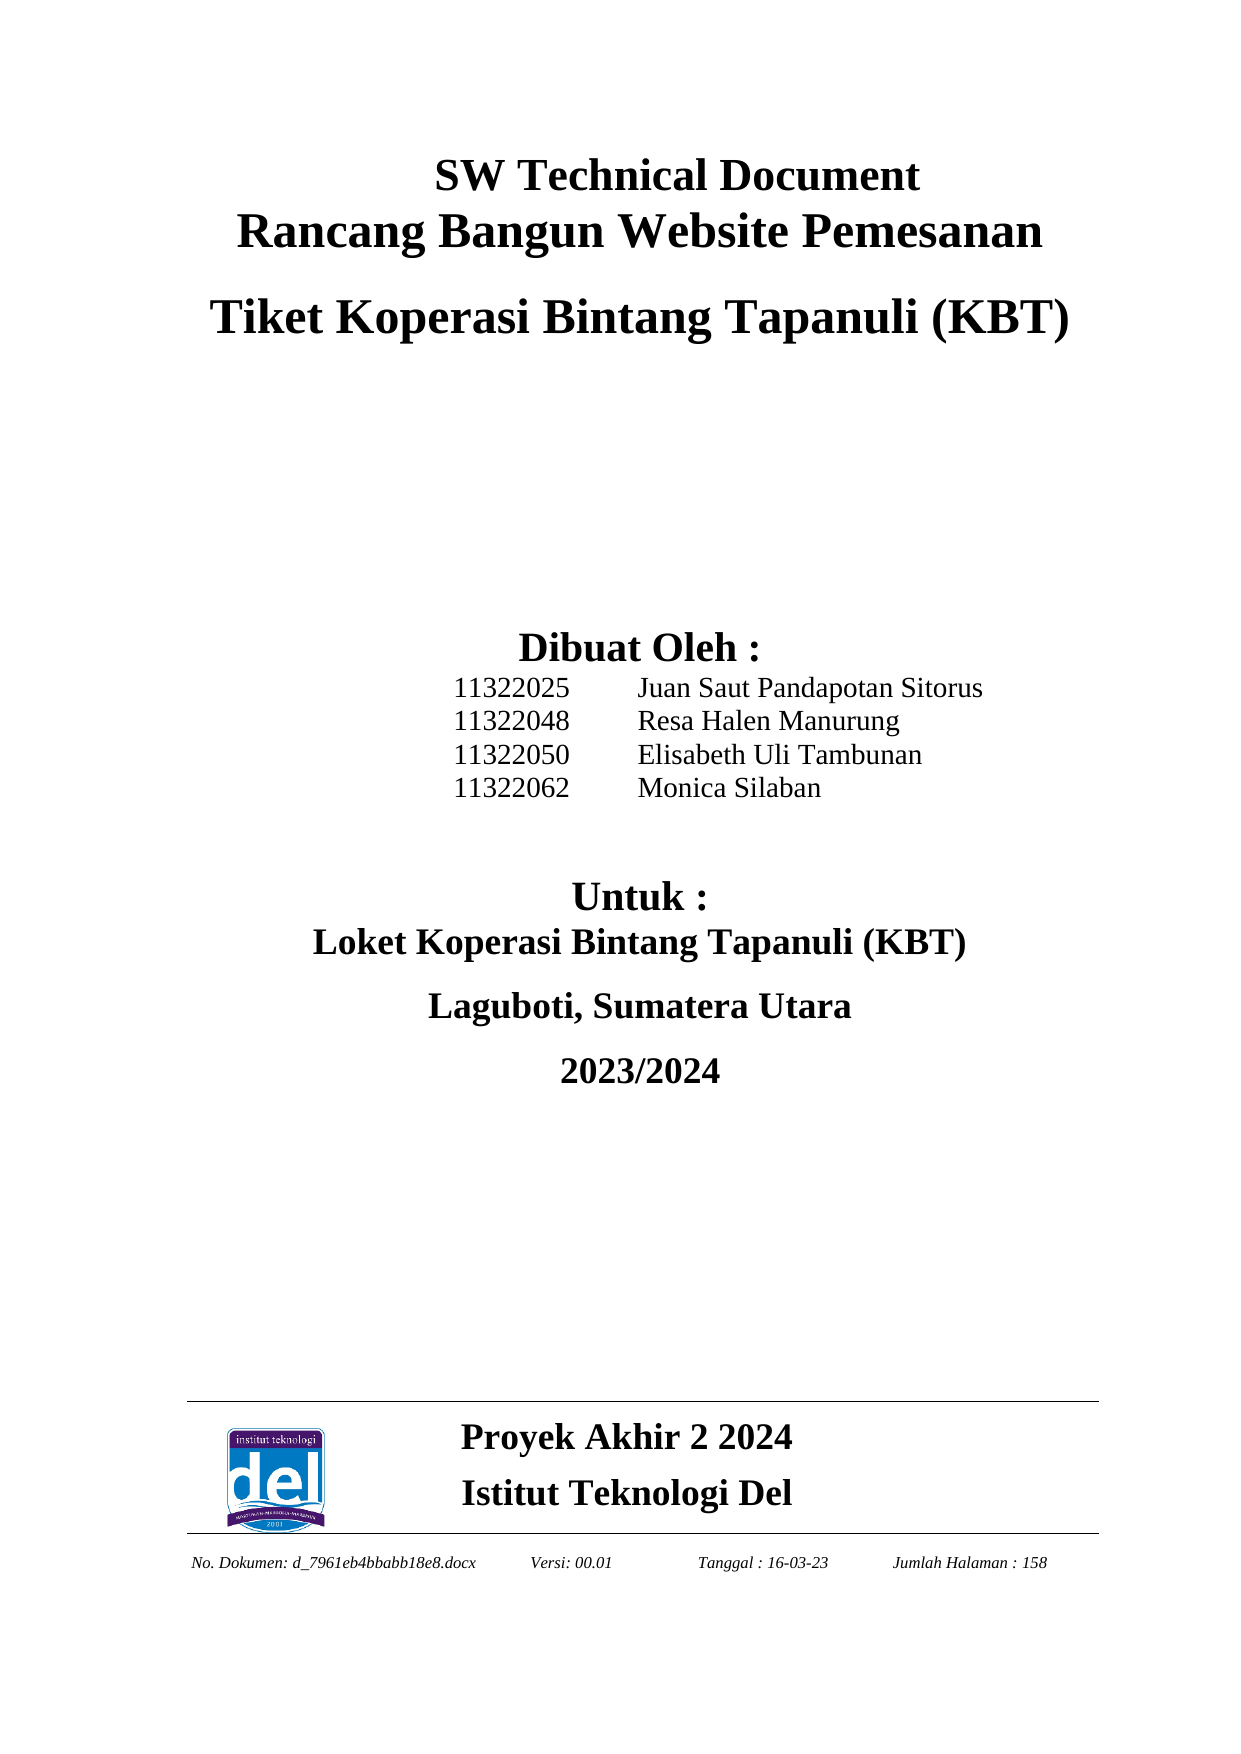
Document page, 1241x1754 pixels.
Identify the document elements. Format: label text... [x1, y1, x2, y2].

subtitle 2023/2024 [187, 1048, 1092, 1092]
title Dibuat Oleh : [187, 622, 1092, 670]
picture [221, 1426, 327, 1533]
subtitle 11322048 Resa Halen Manurung [453, 703, 1092, 737]
table_header Proyek Akhir 2 2024 Istitut Teknologi Del [361, 1402, 892, 1533]
table_header [187, 1402, 361, 1533]
title Untuk : [187, 871, 1092, 919]
subtitle 11322062 Monica Silaban [453, 771, 1092, 804]
table_header [893, 1402, 1098, 1533]
title Rancang Bangun Website Pemesanan Tiket Koperasi Bintang Tapanuli (KBT) [187, 200, 1092, 344]
subtitle Loket Koperasi Bintang Tapanuli (KBT) [187, 919, 1092, 962]
title SW Technical Document [187, 148, 1092, 200]
subtitle 11322025 Juan Saut Pandapotan Sitorus [453, 670, 1092, 703]
table_cell Versi: 00.01 [498, 1534, 646, 1582]
table_cell No. Dokumen: SW-PA2-05-2023 [180, 1533, 498, 1582]
subtitle Laguboti, Sumatera Utara [187, 984, 1092, 1027]
subtitle 11322050 Elisabeth Uli Tambunan [453, 737, 1092, 771]
table_cell Tanggal : 16-03-23 [646, 1534, 881, 1582]
table_cell Jumlah Halaman : 122 [881, 1534, 1098, 1582]
